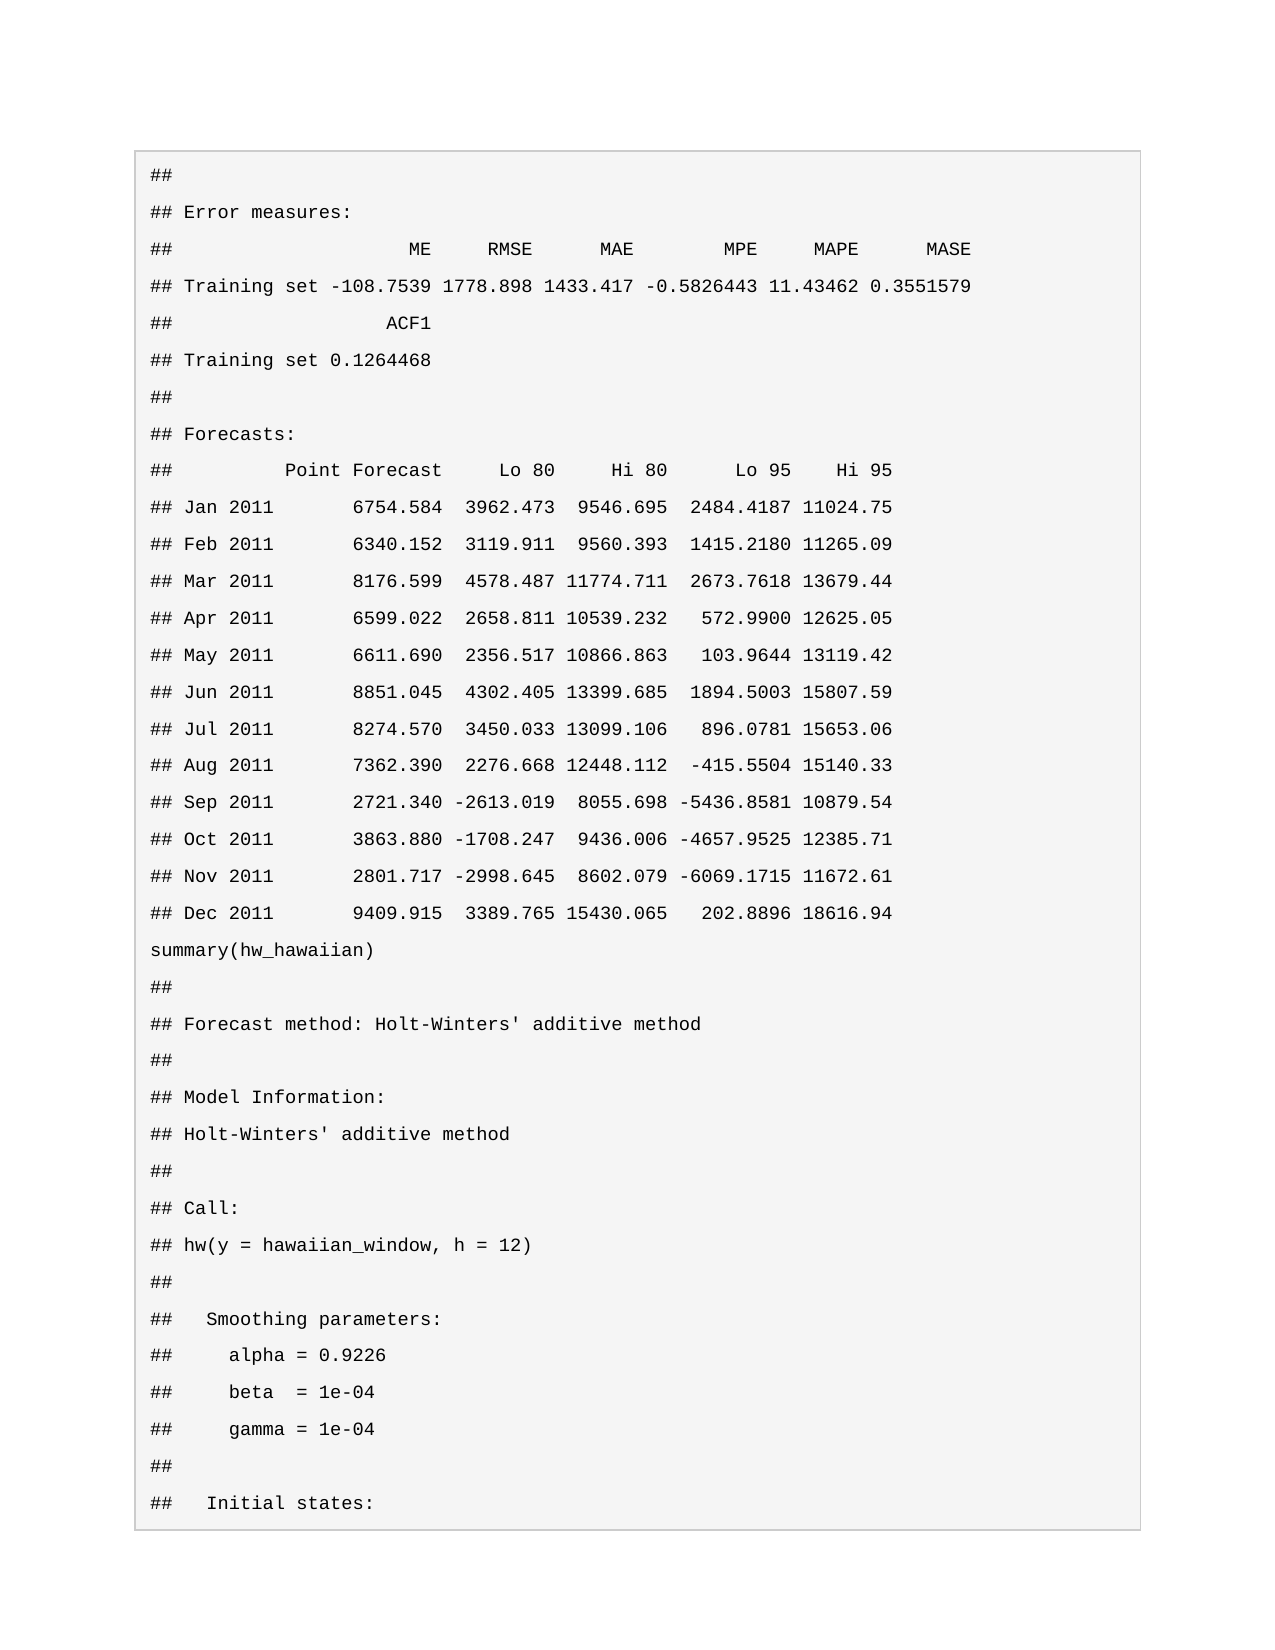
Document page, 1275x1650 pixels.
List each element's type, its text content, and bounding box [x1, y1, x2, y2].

text ## Training set 0.1264468 [136, 334, 1140, 371]
text ## Training set -108.7539 1778.898 1433.417 -0.5826443 11.43462 0.3551579 [136, 261, 1140, 297]
text ## ACF1 [136, 297, 1140, 334]
text ## Aug 2011 7362.390 2276.668 12448.112 -415.5504 15140.33 [136, 740, 1140, 777]
text summary(hw_hawaiian) [136, 924, 1140, 961]
text ## Feb 2011 6340.152 3119.911 9560.393 1415.2180 11265.09 [136, 519, 1140, 556]
text ## Jul 2011 8274.570 3450.033 13099.106 896.0781 15653.06 [136, 703, 1140, 740]
text ## [136, 371, 1140, 408]
text ## Nov 2011 2801.717 -2998.645 8602.079 -6069.1715 11672.61 [136, 851, 1140, 887]
text ## [136, 1441, 1140, 1477]
text ## Sep 2011 2721.340 -2613.019 8055.698 -5436.8581 10879.54 [136, 777, 1140, 814]
text ## Oct 2011 3863.880 -1708.247 9436.006 -4657.9525 12385.71 [136, 814, 1140, 851]
text ## alpha = 0.9226 [136, 1330, 1140, 1367]
text ## [136, 1146, 1140, 1182]
text ## [136, 152, 1140, 187]
text ## Forecast method: Holt-Winters' additive method [136, 998, 1140, 1035]
text ## Initial states: [136, 1477, 1140, 1529]
text ## Point Forecast Lo 80 Hi 80 Lo 95 Hi 95 [136, 445, 1140, 482]
text ## Mar 2011 8176.599 4578.487 11774.711 2673.7618 13679.44 [136, 556, 1140, 592]
text ## Call: [136, 1182, 1140, 1219]
text ## beta = 1e-04 [136, 1367, 1140, 1404]
text ## hw(y = hawaiian_window, h = 12) [136, 1219, 1140, 1256]
text ## Dec 2011 9409.915 3389.765 15430.065 202.8896 18616.94 [136, 887, 1140, 924]
text ## [136, 1035, 1140, 1072]
text ## Jun 2011 8851.045 4302.405 13399.685 1894.5003 15807.59 [136, 666, 1140, 703]
text ## gamma = 1e-04 [136, 1404, 1140, 1441]
text ## [136, 1256, 1140, 1293]
text ## [136, 961, 1140, 998]
text ## Error measures: [136, 187, 1140, 224]
text ## Forecasts: [136, 408, 1140, 445]
text ## Jan 2011 6754.584 3962.473 9546.695 2484.4187 11024.75 [136, 482, 1140, 519]
text ## ME RMSE MAE MPE MAPE MASE [136, 224, 1140, 261]
text ## Holt-Winters' additive method [136, 1109, 1140, 1146]
text ## Smoothing parameters: [136, 1293, 1140, 1330]
text ## Apr 2011 6599.022 2658.811 10539.232 572.9900 12625.05 [136, 592, 1140, 629]
text ## Model Information: [136, 1072, 1140, 1109]
text ## May 2011 6611.690 2356.517 10866.863 103.9644 13119.42 [136, 629, 1140, 666]
